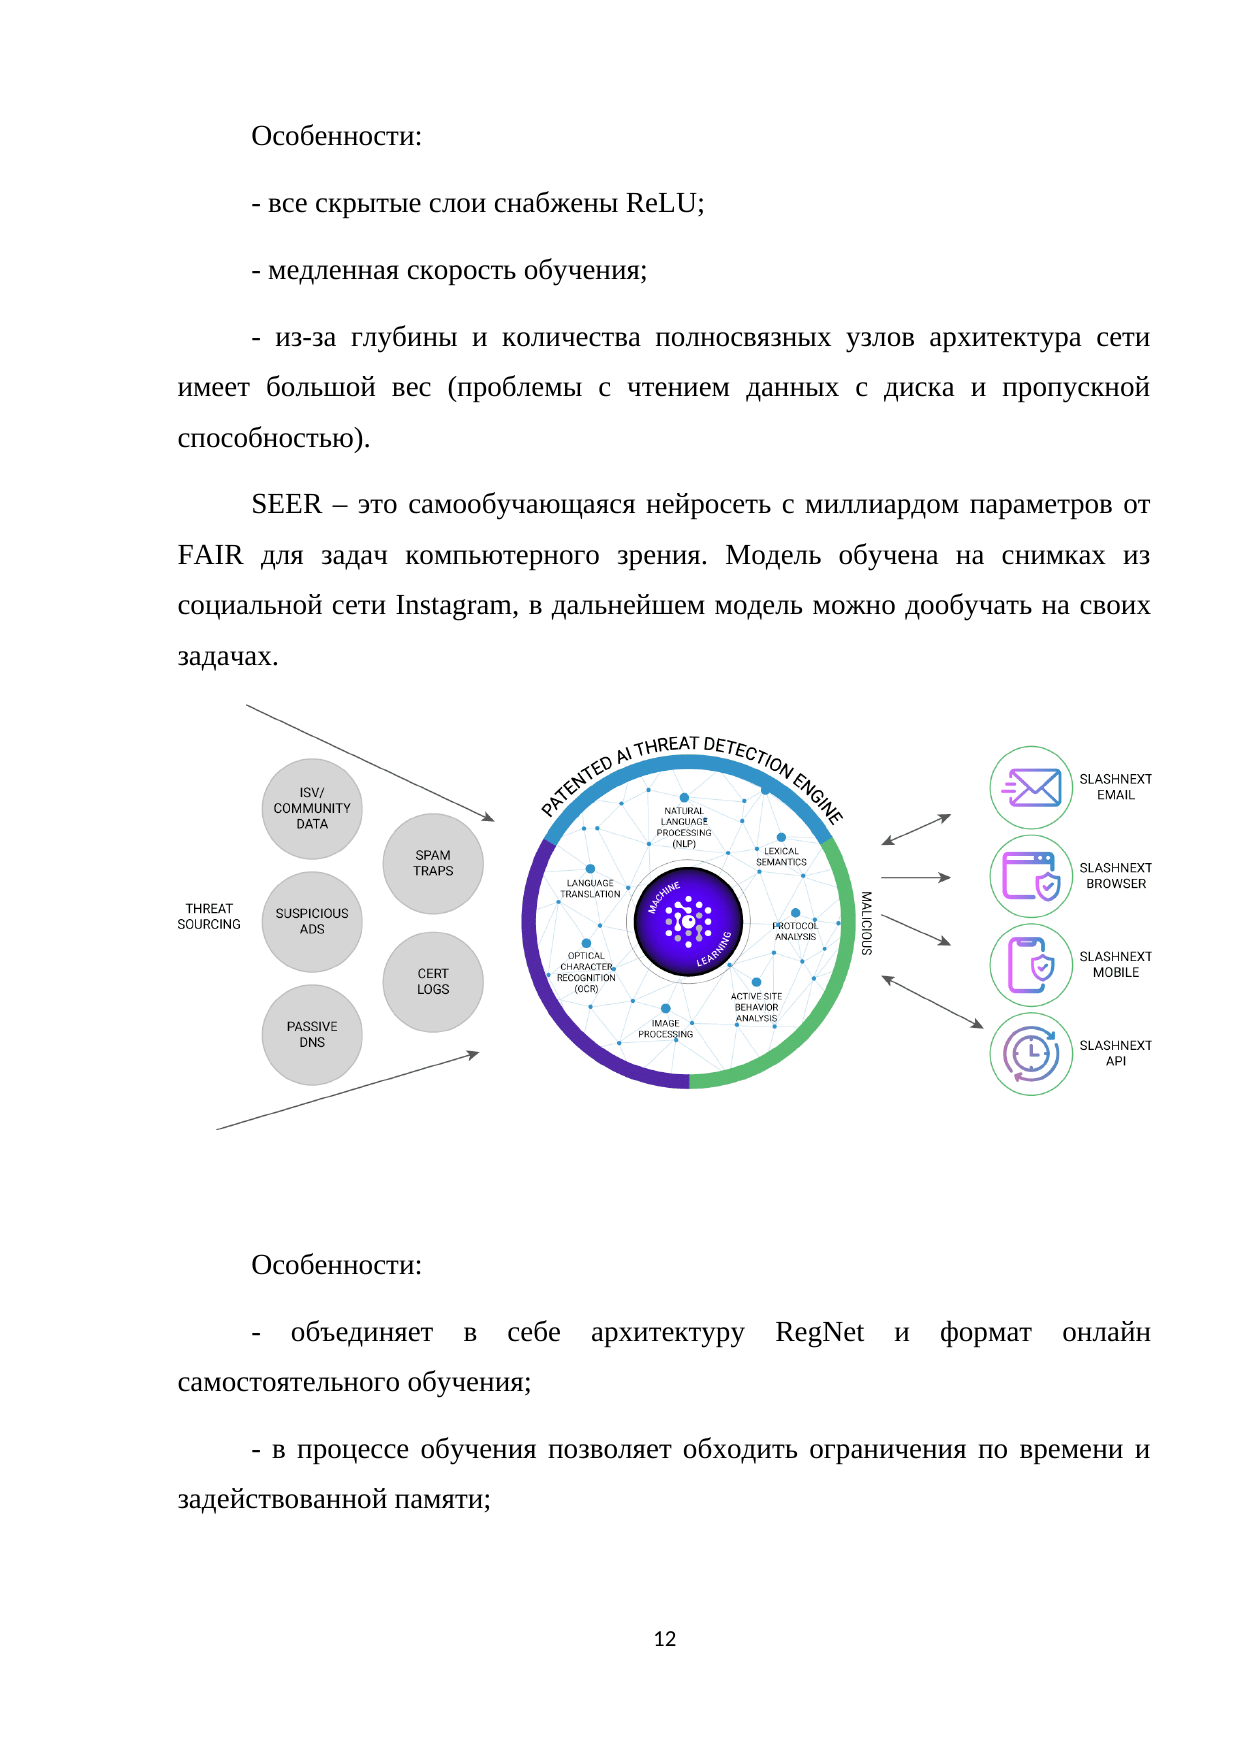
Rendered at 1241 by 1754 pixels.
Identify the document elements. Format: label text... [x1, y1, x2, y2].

picture [177, 704, 1152, 1130]
text - все скрытые слои снабжены ReLU; [177, 185, 1152, 219]
text SEER – это самообучающаяся нейросеть с миллиардом параметров от FAIR для задач компьютерного зрения. Модель обучена на снимках из социальной сети Instagram, в дальнейшем модель можно дообучать на своих задачах. [177, 487, 1152, 671]
text Особенности: [177, 118, 1152, 152]
text - в процессе обучения позволяет обходить ограничения по времени и задействованной памяти; [177, 1431, 1152, 1515]
text Особенности: [177, 1247, 1152, 1280]
text - объединяет в себе архитектуру RegNet и формат онлайн самостоятельного обучения; [177, 1314, 1152, 1398]
text - из-за глубины и количества полносвязных узлов архитектура сети имеет большой вес (проблемы с чтением данных с диска и пропускной способностью). [177, 319, 1152, 453]
text - медленная скорость обучения; [177, 252, 1152, 286]
